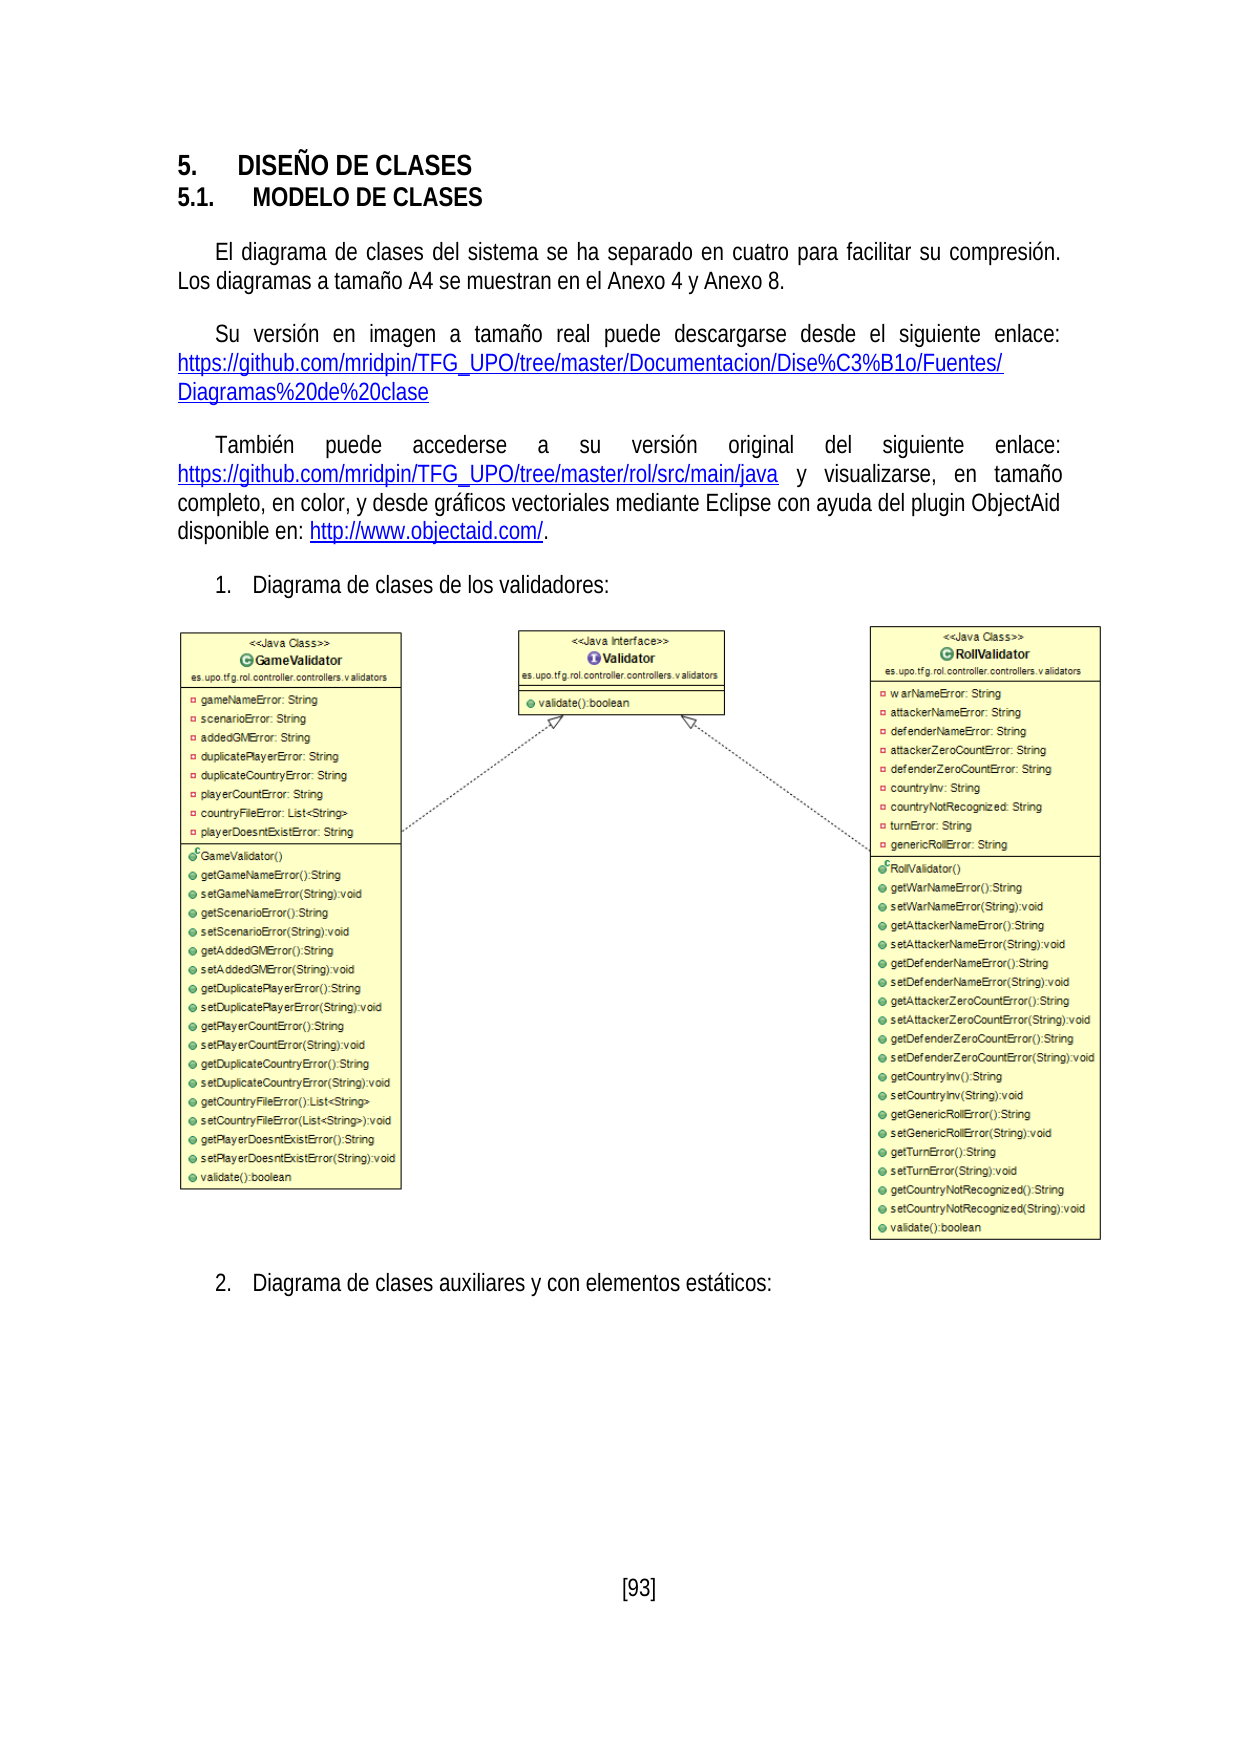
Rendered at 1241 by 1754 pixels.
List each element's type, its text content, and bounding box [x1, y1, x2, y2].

subtitle DISEÑO DE CLASES [177, 148, 1063, 181]
text El diagrama de clases del sistema se ha separado en cuatro para facilitar su compresión. Los diagramas a tamaño A4 se muestran en el Anexo 4 y Anexo 8. [177, 237, 1063, 294]
text También puede accederse a su versión original del siguiente enlace: https://github.com/mridpin/TFG_UPO/tree/master/rol/src/main/java y visualizarse, en tamaño completo, en color, y desde gráficos vectoriales mediante Eclipse con ayuda del plugin ObjectAid disponible en: http://www.objectaid.com/. [177, 430, 1063, 545]
text Su versión en imagen a tamaño real puede descargarse desde el siguiente enlace: https://github.com/mridpin/TFG_UPO/tree/master/Documentacion/Dise%C3%B1o/Fuentes/Diagramas%20de%20clase [177, 319, 1063, 405]
list Diagrama de clases auxiliares y con elementos estáticos: [215, 1268, 1063, 1296]
subtitle MODELO DE CLASES [177, 181, 1063, 212]
list Diagrama de clases de los validadores: [215, 570, 1063, 598]
picture [177, 623, 1104, 1243]
